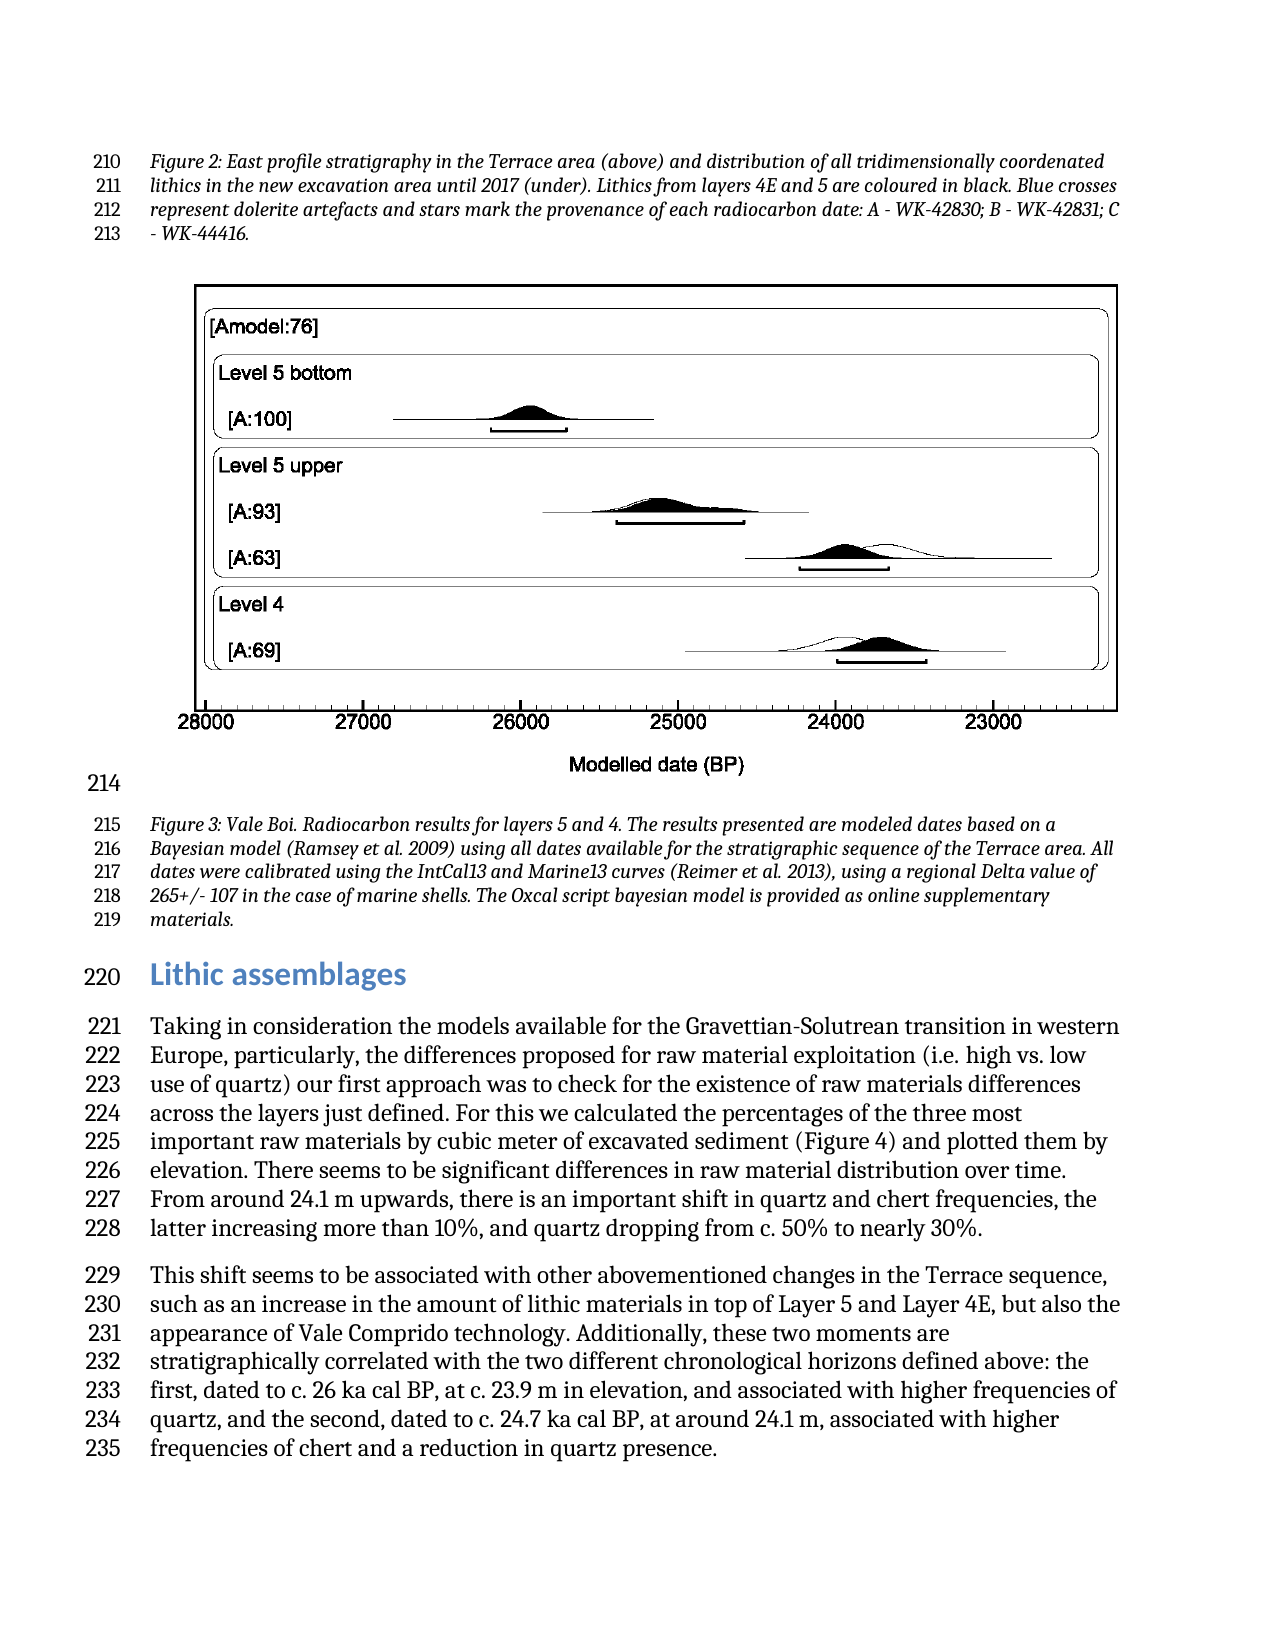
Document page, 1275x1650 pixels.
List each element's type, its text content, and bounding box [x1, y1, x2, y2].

text Figure 2: East profile stratigraphy in the Terrace area (above) and distribution of all tridimensionally coordenated lithics in the new excavation area until 2017 (under). Lithics from layers 4E and 5 are coloured in black. Blue crosses represent dolerite artefacts and stars mark the provenance of each radiocarbon date: A - WK-42830; B - WK-42831; C - WK-44416. [150, 150, 1125, 246]
text This shift seems to be associated with other abovementioned changes in the Terrace sequence, such as an increase in the amount of lithic materials in top of Layer 5 and Layer 4E, but also the appearance of Vale Comprido technology. Additionally, these two moments are stratigraphically correlated with the two different chronological horizons defined above: the first, dated to c. 26 ka cal BP, at c. 23.9 m in elevation, and associated with higher frequencies of quartz, and the second, dated to c. 24.7 ka cal BP, at around 24.1 m, associated with higher frequencies of chert and a reduction in quartz presence. [150, 1261, 1125, 1462]
subtitle Lithic assemblages [150, 953, 1125, 993]
text Figure 3: Vale Boi. Radiocarbon results for layers 5 and 4. The results presented are modeled dates based on a Bayesian model (Ramsey et al. 2009) using all dates available for the stratigraphic sequence of the Terrace area. All dates were calibrated using the IntCal13 and Marine13 curves (Reimer et al. 2013), using a regional Delta value of 265+/- 107 in the case of marine shells. The Oxcal script bayesian model is provided as online supplementary materials. [150, 812, 1125, 932]
picture [168, 258, 1144, 792]
text Taking in consideration the models available for the Gravettian-Solutrean transition in western Europe, particularly, the differences proposed for raw material exploitation (i.e. high vs. low use of quartz) our first approach was to check for the existence of raw materials differences across the layers just defined. For this we calculated the percentages of the three most important raw materials by cubic meter of excavated sediment (Figure 4) and plotted them by elevation. There seems to be significant differences in raw material distribution over time. From around 24.1 m upwards, there is an important shift in quartz and chert frequencies, the latter increasing more than 10%, and quartz dropping from c. 50% to nearly 30%. [150, 1012, 1125, 1242]
